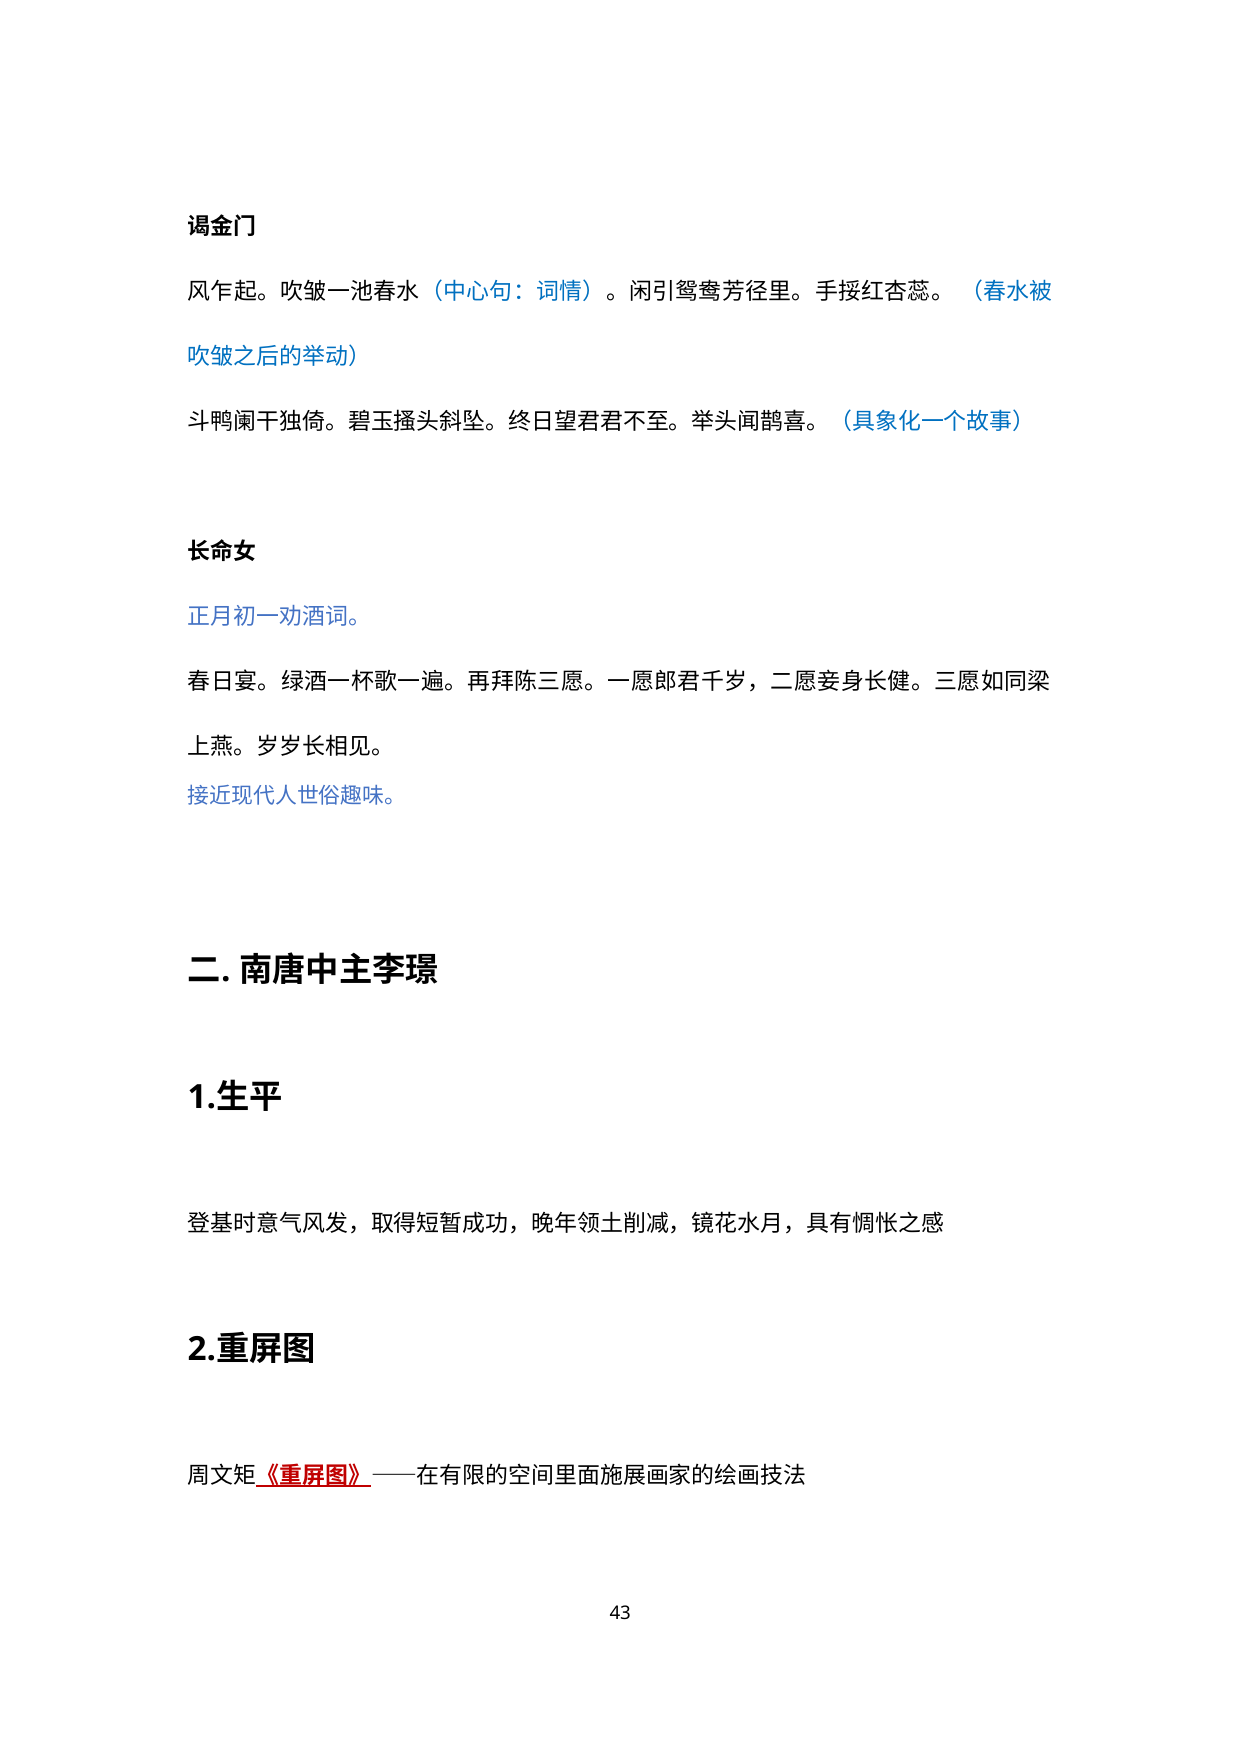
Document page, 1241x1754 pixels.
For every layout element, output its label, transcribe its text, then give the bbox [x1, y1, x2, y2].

subtitle 2.重屏图 [187, 1314, 1053, 1379]
text 正月初一劝酒词。 [187, 582, 1053, 647]
text 风乍起。吹皱一池春水（中心句：词情）。闲引鸳鸯芳径里。手挼红杏蕊。 （春水被吹皱之后的举动） [187, 257, 1053, 387]
text 斗鸭阑干独倚。碧玉搔头斜坠。终日望君君不至。举头闻鹊喜。（具象化一个故事） [187, 387, 1053, 452]
text 长命女 [187, 517, 1053, 582]
subtitle 1.生平 [187, 1062, 1053, 1127]
text 谒金门 [187, 192, 1053, 257]
subtitle 二. 南唐中主李璟 [187, 934, 1053, 999]
text 周文矩《重屏图》——在有限的空间里面施展画家的绘画技法 [187, 1441, 1053, 1506]
text 登基时意气风发，取得短暂成功，晚年领土削减，镜花水月，具有惆怅之感 [187, 1189, 1053, 1254]
text 接近现代人世俗趣味。 [187, 777, 1053, 810]
text 春日宴。绿酒一杯歌一遍。再拜陈三愿。一愿郎君千岁，二愿妾身长健。三愿如同梁上燕。岁岁长相见。 [187, 647, 1053, 777]
